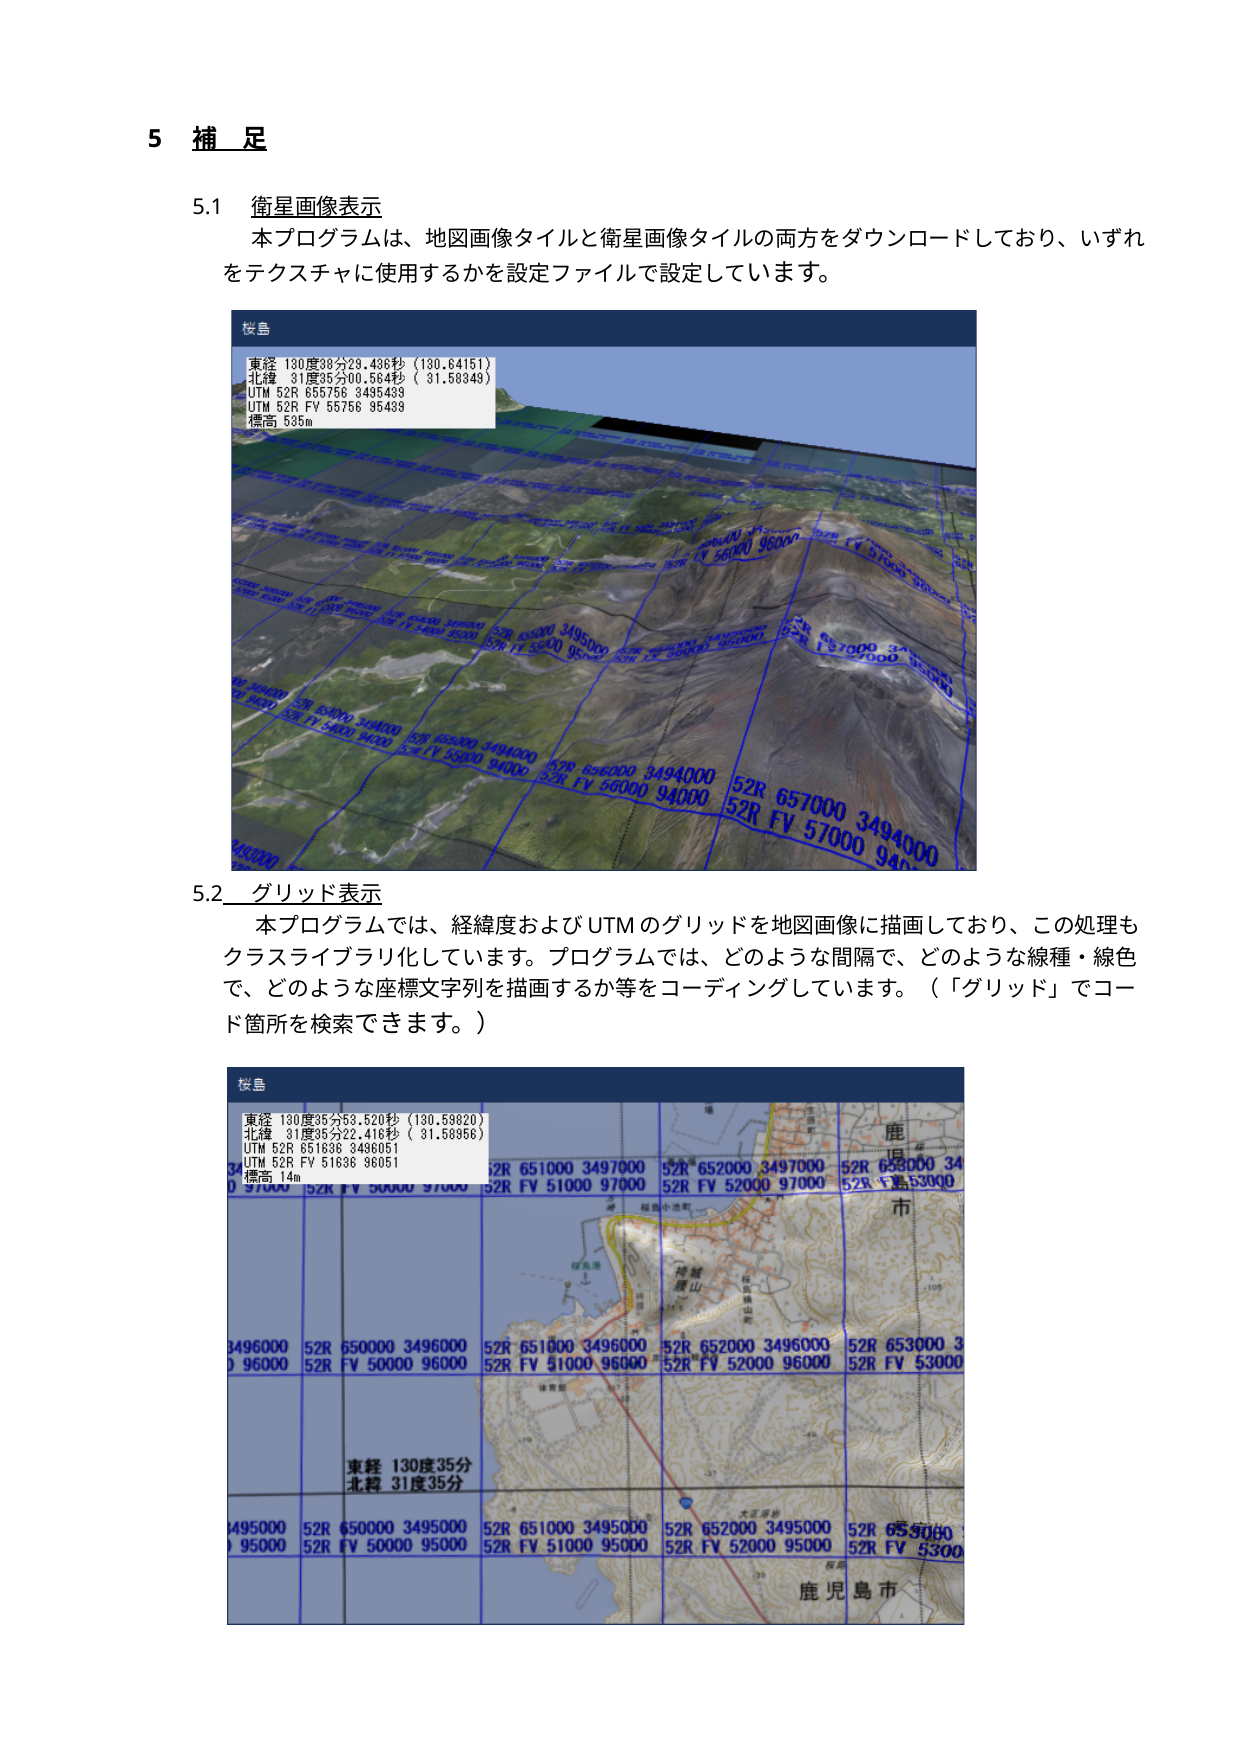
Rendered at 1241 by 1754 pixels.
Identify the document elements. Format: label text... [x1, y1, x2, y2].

list 補 足 [148, 118, 1152, 155]
text 本プログラムは、地図画像タイルと衛星画像タイルの両方をダウンロードしており、いずれをテクスチャに使用するかを設定ファイルで設定しています。 [223, 221, 1152, 288]
list 衛星画像表示 [192, 189, 1152, 221]
picture [231, 310, 977, 871]
text 本プログラムでは、経緯度およびUTMのグリッドを地図画像に描画しており、この処理もクラスライブラリ化しています。プログラムでは、どのような間隔で、どのような線種・線色で、どのような座標文字列を描画するか等をコーディングしています。（「グリッド」でコード箇所を検索できます。） [223, 908, 1152, 1039]
picture [227, 1067, 965, 1625]
